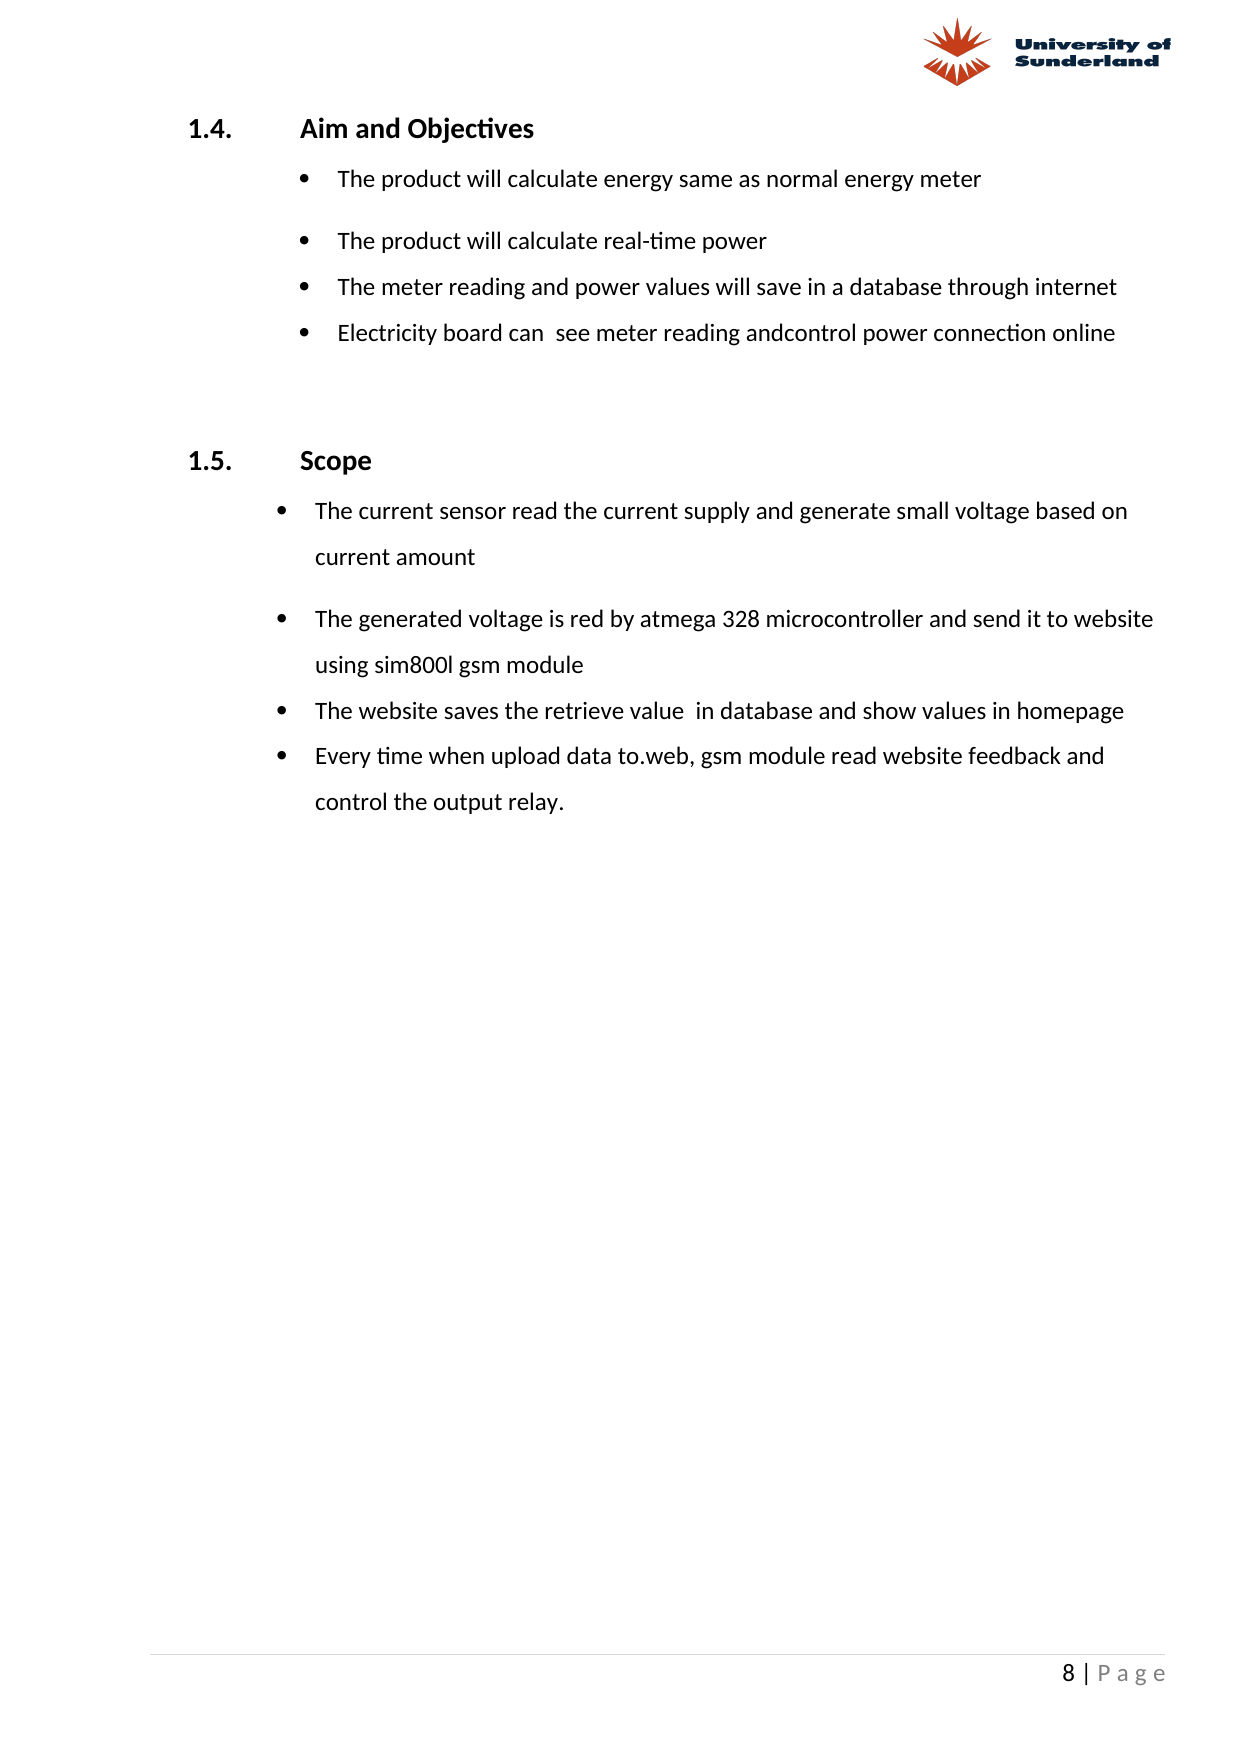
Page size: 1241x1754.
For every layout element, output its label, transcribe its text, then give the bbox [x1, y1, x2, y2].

list Electricity board can see meter reading andcontrol power connection online [300, 317, 1165, 347]
picture [923, 18, 1171, 86]
subtitle Scope [187, 442, 1165, 477]
list The meter reading and power values will save in a database through internet [300, 271, 1165, 302]
subtitle Aim and Objectives [187, 110, 1165, 145]
list The current sensor read the current supply and generate small voltage based on current amount [277, 495, 1144, 571]
list The product will calculate real-time power [300, 226, 1165, 256]
list The product will calculate energy same as normal energy meter [300, 163, 1144, 194]
list The generated voltage is red by atmega 328 microcontroller and send it to website using sim800l gsm module [277, 603, 1165, 679]
list The website saves the retrieve value in database and show values in homepage [277, 695, 1165, 725]
list Every time when upload data to.web, gsm module read website feedback and control the output relay. [277, 741, 1165, 817]
